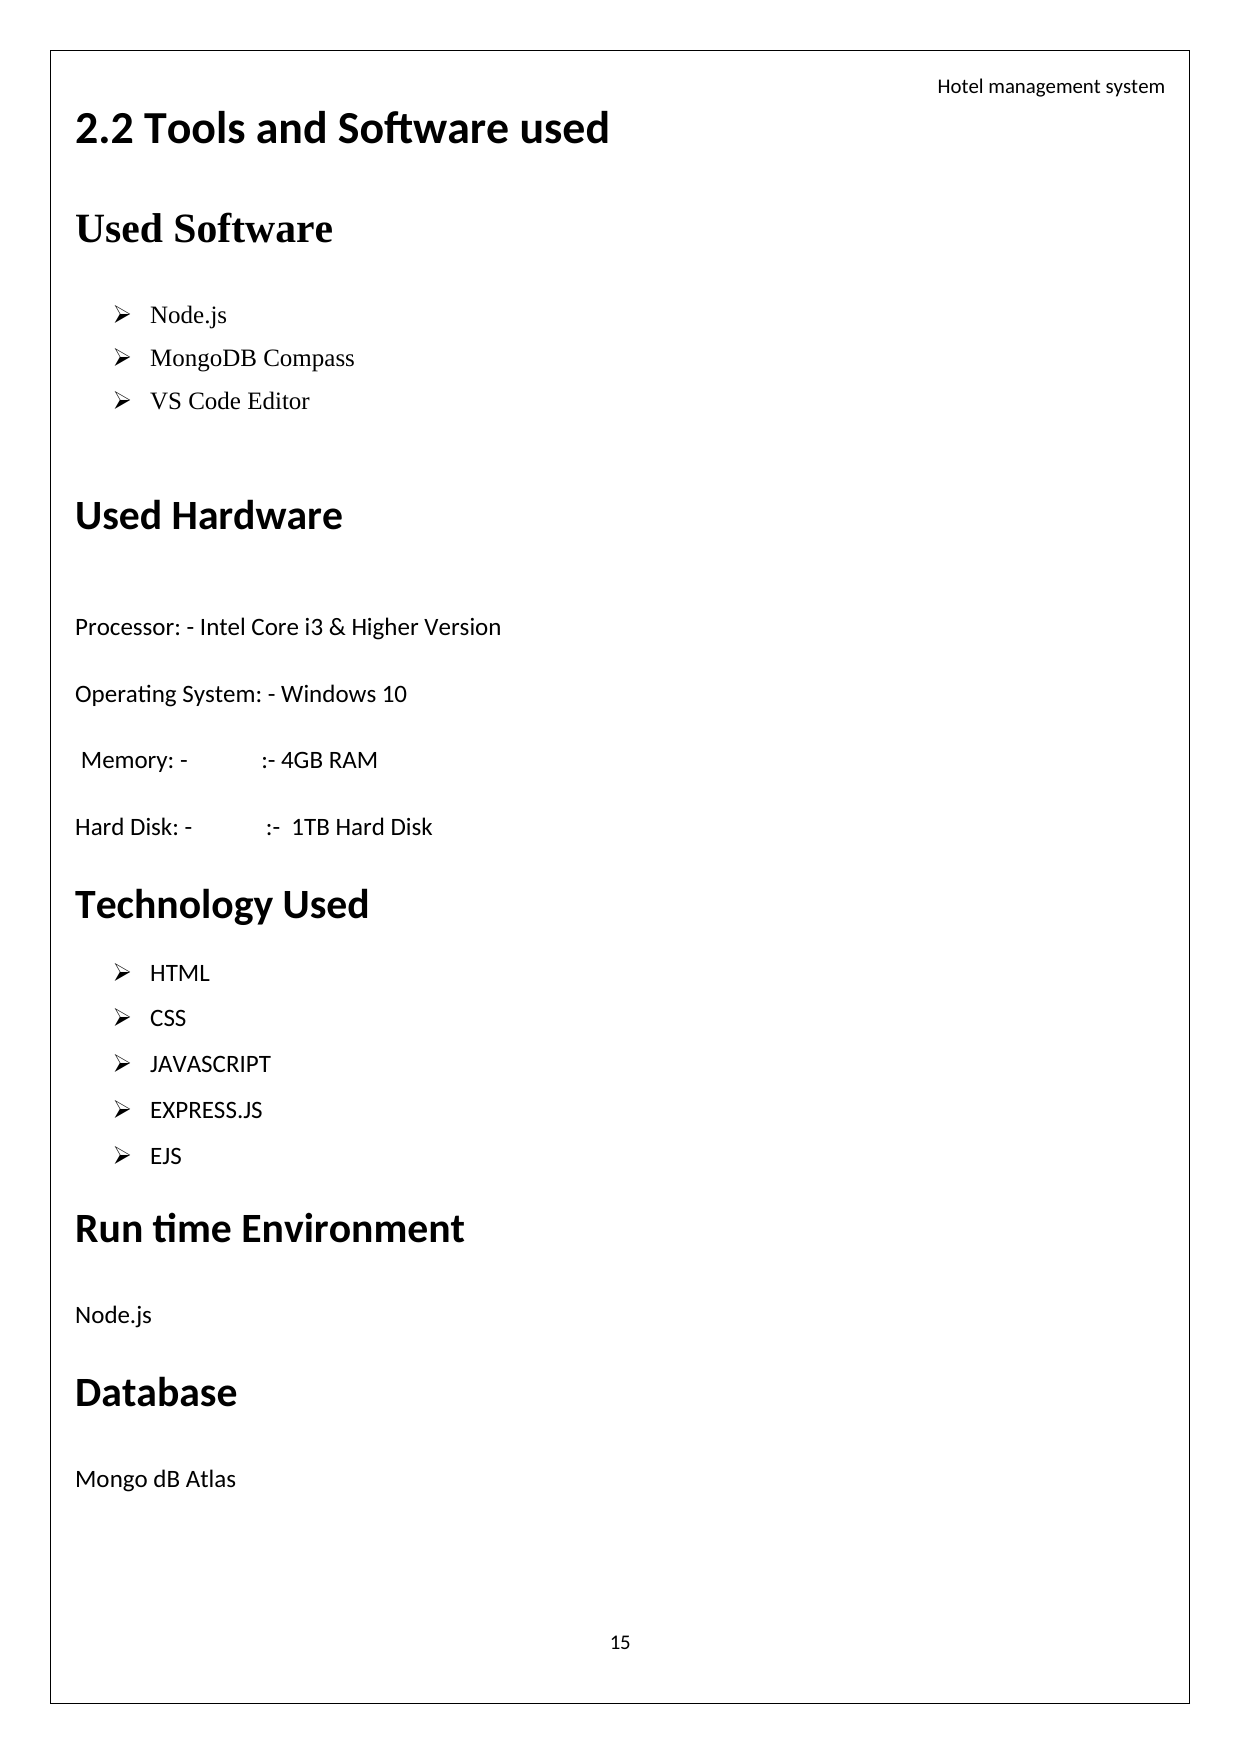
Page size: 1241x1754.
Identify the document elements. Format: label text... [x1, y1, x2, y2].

text Mongo dB Atlas [75, 1463, 1165, 1493]
list Node.js [112, 300, 1165, 328]
text Node.js [75, 1299, 1165, 1330]
text Technology Used [75, 878, 1165, 928]
list HTML [112, 957, 1165, 987]
list CSS [112, 1003, 1165, 1033]
list EJS [112, 1140, 1165, 1170]
text Database [75, 1366, 1165, 1417]
text Processor: - Intel Core i3 & Higher Version [75, 611, 1165, 642]
list MongoDB Compass [112, 343, 1165, 372]
text Operating System: - Windows 10 [75, 678, 1165, 708]
text Used Hardware [75, 489, 1165, 540]
text Used Software [75, 204, 1165, 252]
text Run time Environment [75, 1202, 1165, 1253]
list VS Code Editor [112, 386, 1165, 415]
list EXPRESS.JS [112, 1094, 1165, 1124]
list JAVASCRIPT [112, 1048, 1165, 1079]
text 2.2 Tools and Software used [75, 99, 1165, 155]
text Hard Disk: - :- 1TB Hard Disk [75, 811, 1165, 842]
text Memory: - :- 4GB RAM [75, 744, 1165, 775]
